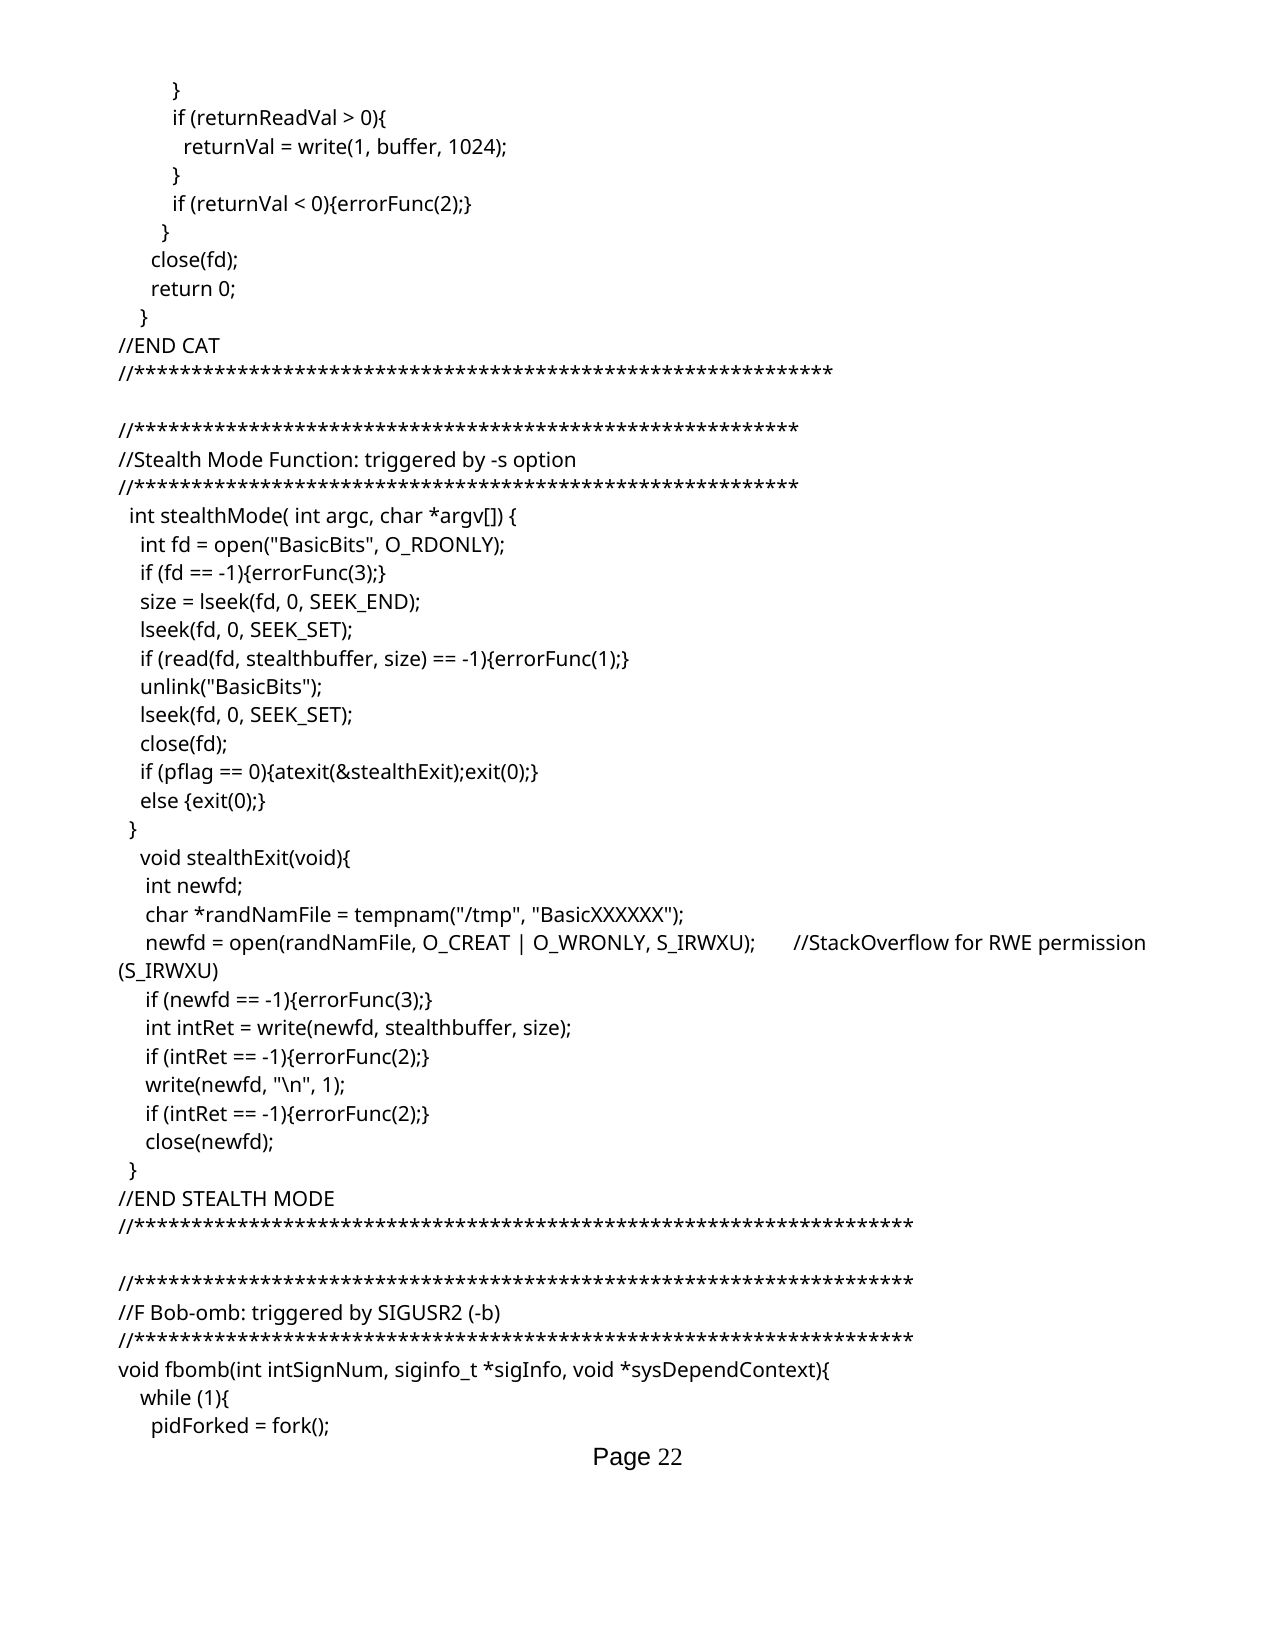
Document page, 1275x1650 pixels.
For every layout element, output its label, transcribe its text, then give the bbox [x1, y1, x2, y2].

text pidForked = fork(); [118, 1412, 1157, 1440]
text if (returnVal < 0){errorFunc(2);} [118, 189, 1157, 217]
text close(newfd); [118, 1127, 1157, 1156]
text lseek(fd, 0, SEEK_SET); [118, 701, 1157, 729]
text //********************************************************** [118, 473, 1157, 502]
text close(fd); [118, 246, 1157, 274]
text newfd = open(randNamFile, O_CREAT | O_WRONLY, S_IRWXU); //StackOverflow for RWE permission (S_IRWXU) [118, 928, 1157, 985]
text unlink("BasicBits"); [118, 672, 1157, 701]
text //END CAT [118, 331, 1157, 359]
text return 0; [118, 274, 1157, 302]
text returnVal = write(1, buffer, 1024); [118, 132, 1157, 160]
text int fd = open("BasicBits", O_RDONLY); [118, 530, 1157, 558]
text //******************************************************************** [118, 1212, 1157, 1241]
text //******************************************************************** [118, 1269, 1157, 1298]
text char *randNamFile = tempnam("/tmp", "BasicXXXXXX"); [118, 900, 1157, 928]
text if (intRet == -1){errorFunc(2);} [118, 1099, 1157, 1127]
text if (read(fd, stealthbuffer, size) == -1){errorFunc(1);} [118, 644, 1157, 672]
text void fbomb(int intSignNum, siginfo_t *sigInfo, void *sysDependContext){ [118, 1355, 1157, 1383]
text //END STEALTH MODE [118, 1184, 1157, 1212]
text else {exit(0);} [118, 786, 1157, 814]
text } [118, 302, 1157, 331]
text int stealthMode( int argc, char *argv[]) { [118, 502, 1157, 530]
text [118, 1326, 1157, 1355]
text if (pflag == 0){atexit(&stealthExit);exit(0);} [118, 757, 1157, 786]
text while (1){ [118, 1383, 1157, 1412]
text } [118, 75, 1157, 103]
text int intRet = write(newfd, stealthbuffer, size); [118, 1013, 1157, 1042]
text } [118, 160, 1157, 189]
text if (fd == -1){errorFunc(3);} [118, 558, 1157, 587]
text size = lseek(fd, 0, SEEK_END); [118, 587, 1157, 615]
text if (intRet == -1){errorFunc(2);} [118, 1042, 1157, 1070]
text } [118, 814, 1157, 843]
text if (newfd == -1){errorFunc(3);} [118, 985, 1157, 1013]
text //F Bob-omb: triggered by SIGUSR2 (-b) [118, 1298, 1157, 1326]
text int newfd; [118, 871, 1157, 900]
text write(newfd, "\n", 1); [118, 1070, 1157, 1099]
text //********************************************************** [118, 416, 1157, 445]
text //************************************************************* [118, 359, 1157, 388]
text if (returnReadVal > 0){ [118, 103, 1157, 132]
text void stealthExit(void){ [118, 843, 1157, 871]
text } [118, 1156, 1157, 1184]
text lseek(fd, 0, SEEK_SET); [118, 615, 1157, 644]
text } [118, 217, 1157, 246]
text close(fd); [118, 729, 1157, 757]
text //Stealth Mode Function: triggered by -s option [118, 445, 1157, 473]
